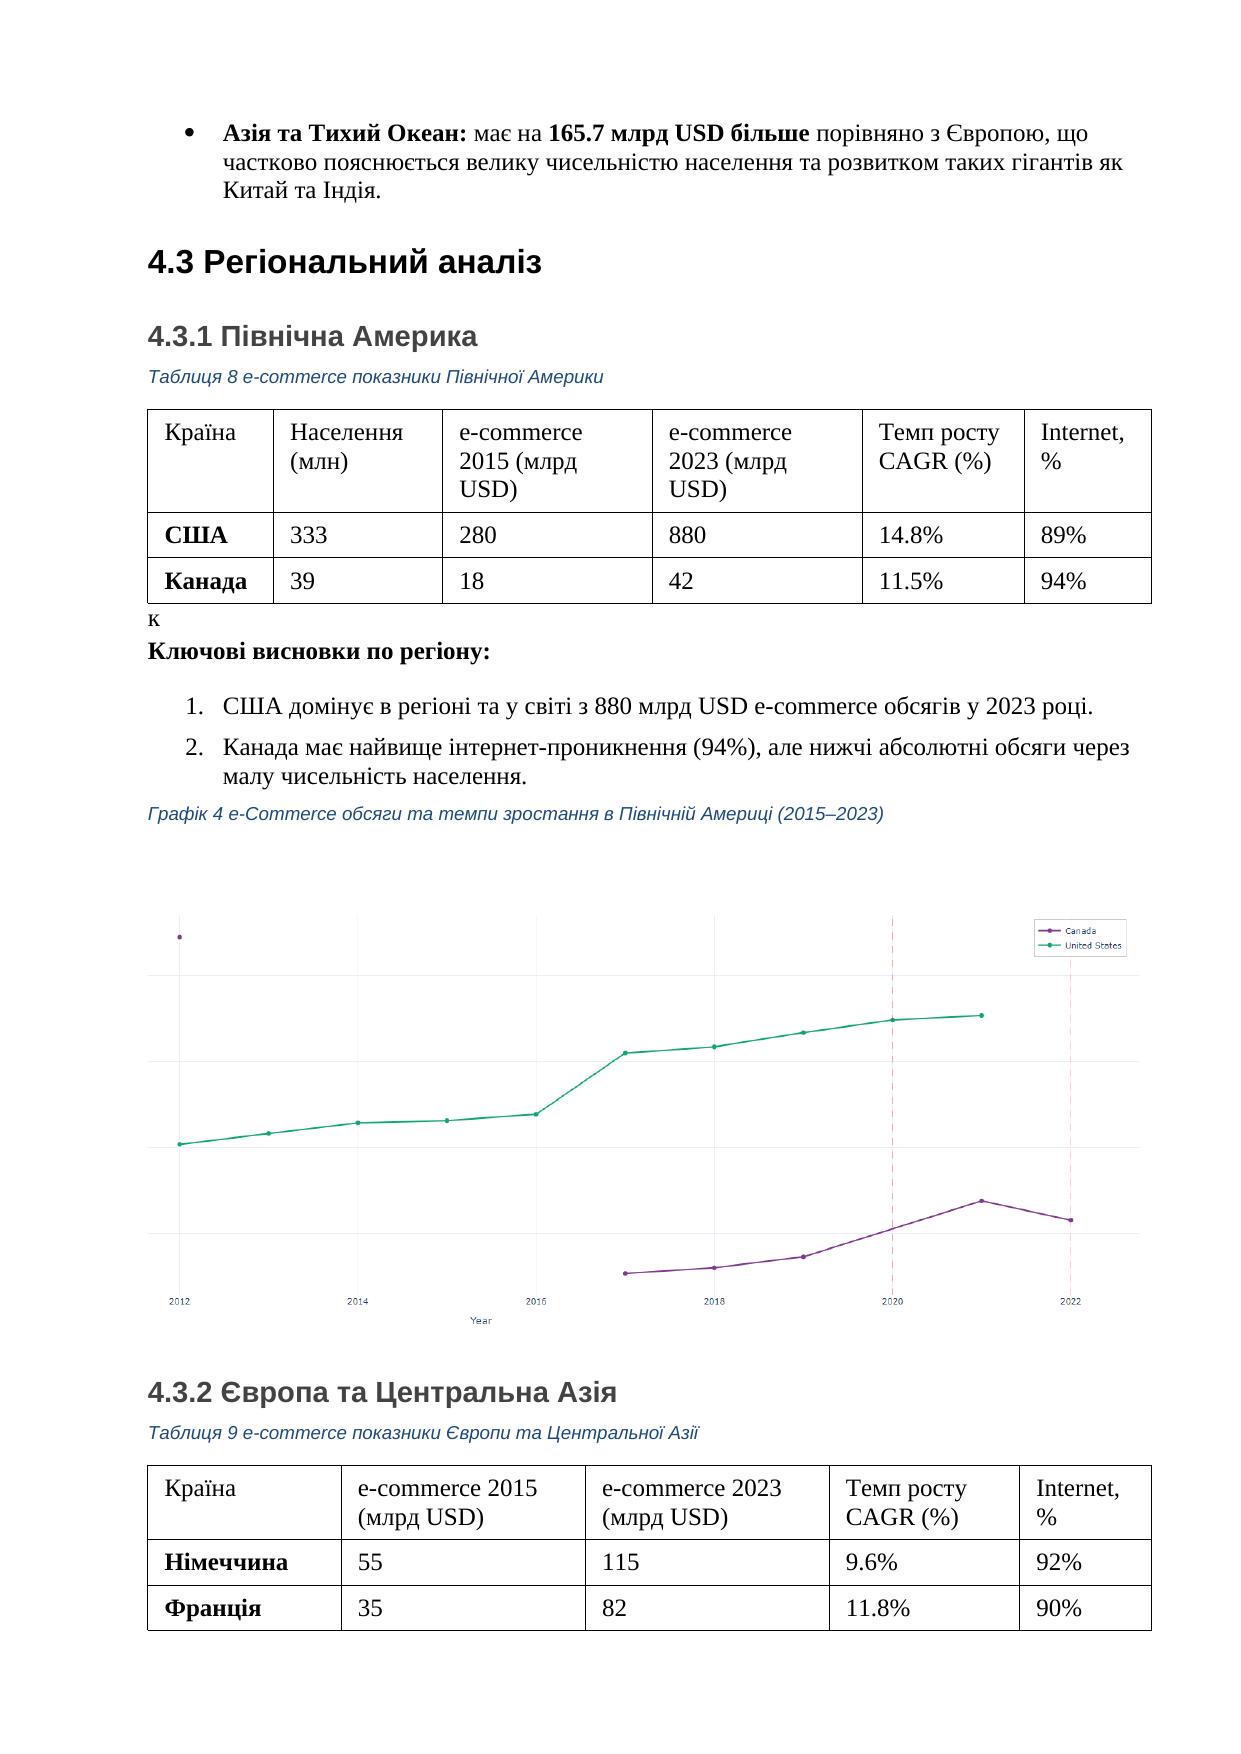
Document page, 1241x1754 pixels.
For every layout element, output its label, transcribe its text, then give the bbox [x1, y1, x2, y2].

table_cell 14.8% [863, 513, 1024, 557]
table_cell 92% [1020, 1540, 1151, 1584]
table_header Країна [148, 1466, 341, 1539]
text Ключові висновки по регіону: [148, 636, 1152, 665]
table_cell 18 [443, 558, 652, 603]
table_cell 89% [1025, 513, 1151, 557]
text к [148, 604, 1152, 632]
table_header Темп росту CAGR (%) [863, 410, 1024, 512]
table_header e-commerce 2015 (млрд USD) [342, 1466, 585, 1539]
table_header e-commerce 2023 (млрд USD) [653, 410, 862, 512]
subtitle 4.3 Регіональний аналіз [148, 242, 1152, 280]
table_header e-commerce 2023 (млрд USD) [586, 1466, 829, 1539]
table_cell Німеччина [148, 1540, 341, 1584]
table_cell 82 [586, 1586, 829, 1630]
table_cell 90% [1020, 1586, 1151, 1630]
table_header e-commerce 2015 (млрд USD) [443, 410, 652, 512]
table_cell 333 [274, 513, 442, 557]
table_cell США [148, 513, 273, 557]
table_cell 115 [586, 1540, 829, 1584]
table_cell 94% [1025, 558, 1151, 603]
table_header Країна [148, 410, 273, 512]
table_cell 35 [342, 1586, 585, 1630]
subtitle 4.3.1 Північна Америка [148, 319, 1152, 353]
table_cell 280 [443, 513, 652, 557]
table_header Internet, % [1025, 410, 1151, 512]
table_cell 11.5% [863, 558, 1024, 603]
list Азія та Тихий Океан: має на 165.7 млрд USD більше порівняно з Європою, що частково пояснюється велику чисельністю населення та розвитком таких гігантів як Китай та Індія. [185, 118, 1152, 204]
table_cell 11.8% [830, 1586, 1019, 1630]
table_header Internet, % [1020, 1466, 1151, 1539]
subtitle 4.3.2 Європа та Центральна Азія [148, 1375, 1152, 1409]
table_header Населення (млн) [274, 410, 442, 512]
table_cell 880 [653, 513, 862, 557]
table_cell 42 [653, 558, 862, 603]
list США домінує в регіоні та у світі з 880 млрд USD e-commerce обсягів у 2023 році. [185, 691, 1152, 720]
table_cell Канада [148, 558, 273, 603]
table_cell 55 [342, 1540, 585, 1584]
table_cell Франція [148, 1586, 341, 1630]
picture [147, 844, 1152, 1339]
list Канада має найвище інтернет-проникнення (94%), але нижчі абсолютні обсяги через малу чисельність населення. [185, 732, 1152, 790]
table_header Темп росту CAGR (%) [830, 1466, 1019, 1539]
table_cell 39 [274, 558, 442, 603]
table_cell 9.6% [830, 1540, 1019, 1584]
